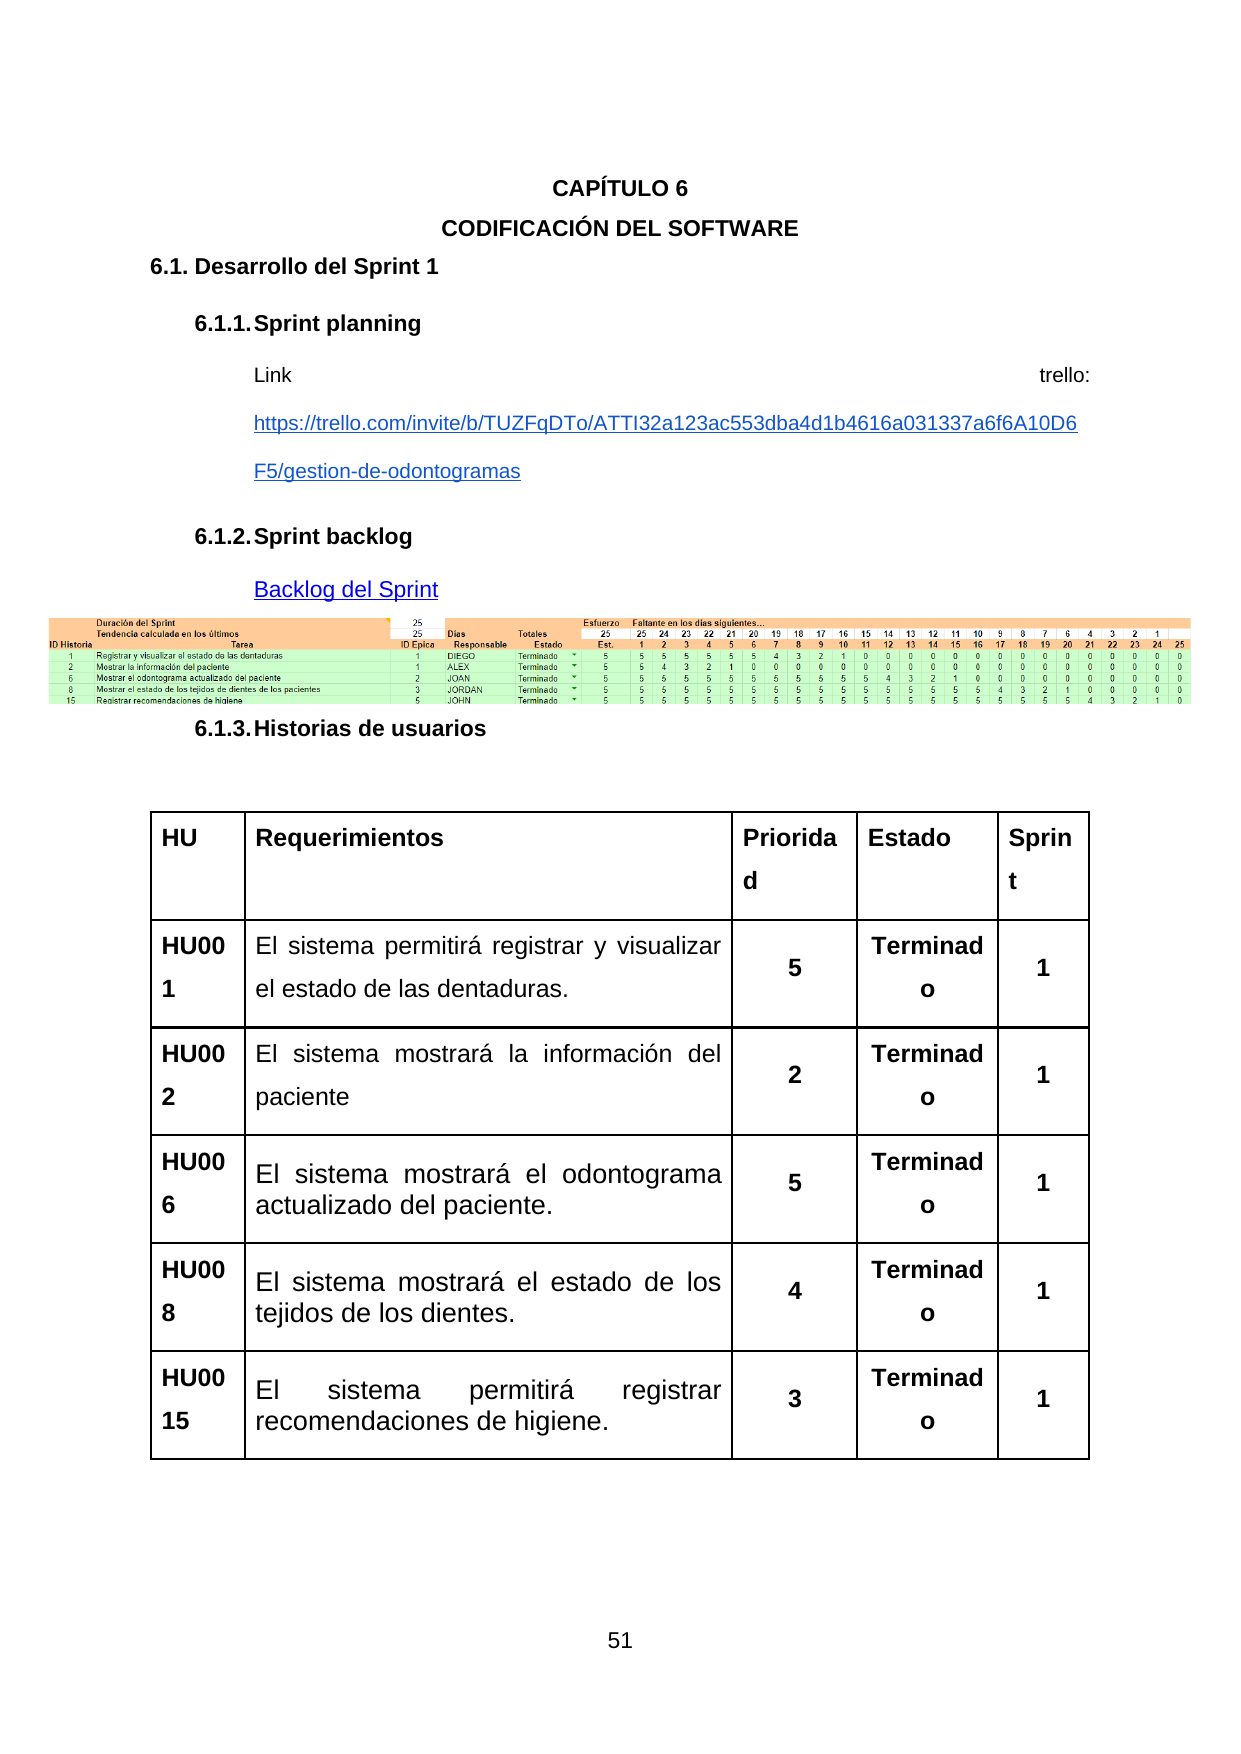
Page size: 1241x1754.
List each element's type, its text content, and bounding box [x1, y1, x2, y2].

table_cell El sistema permitirá registrar recomendaciones de higiene. [246, 1352, 731, 1458]
subtitle Historias de usuarios [194, 715, 1090, 741]
table_cell Terminado [858, 1136, 997, 1242]
table_header Sprint [999, 813, 1088, 918]
table_cell 1 [999, 1244, 1088, 1350]
table_header Prioridad [733, 813, 856, 918]
text Link trello: https://trello.com/invite/b/TUZFqDTo/ATTI32a123ac553dba4d1b4616a031337a6f6A10D6F5/gestion-de-odontogramas [253, 363, 1090, 483]
table_cell Terminado [858, 921, 997, 1026]
table_cell 4 [733, 1244, 856, 1350]
table_cell Terminado [858, 1352, 997, 1458]
picture [48, 618, 1191, 704]
table_cell 5 [733, 1136, 856, 1242]
table_header Requerimientos [246, 813, 731, 918]
text Backlog del Sprint [253, 576, 1090, 602]
table_cell El sistema mostrará el estado de los tejidos de los dientes. [246, 1244, 731, 1350]
table_cell 5 [733, 921, 856, 1026]
table_header Estado [858, 813, 997, 918]
table_cell 2 [733, 1029, 856, 1134]
table_cell Terminado [858, 1244, 997, 1350]
subtitle Desarrollo del Sprint 1 [150, 253, 1090, 280]
table_cell HU0015 [152, 1352, 244, 1458]
table_cell 1 [999, 1136, 1088, 1242]
subtitle Sprint planning [194, 310, 1090, 337]
table_cell El sistema permitirá registrar y visualizar el estado de las dentaduras. [246, 921, 731, 1026]
table_header HU [152, 813, 244, 918]
table_cell HU001 [152, 921, 244, 1026]
subtitle CODIFICACIÓN DEL SOFTWARE [150, 214, 1090, 241]
table_cell El sistema mostrará el odontograma actualizado del paciente. [246, 1136, 731, 1242]
table_cell HU006 [152, 1136, 244, 1242]
table_cell 3 [733, 1352, 856, 1458]
table_cell HU008 [152, 1244, 244, 1350]
table_cell 1 [999, 1352, 1088, 1458]
subtitle CAPÍTULO 6 [150, 175, 1090, 201]
table_cell 1 [999, 1029, 1088, 1134]
table_cell El sistema mostrará la información del paciente [246, 1029, 731, 1134]
table_cell 1 [999, 921, 1088, 1026]
table_cell Terminado [858, 1029, 997, 1134]
subtitle Sprint backlog [194, 523, 1090, 550]
table_cell HU002 [152, 1029, 244, 1134]
